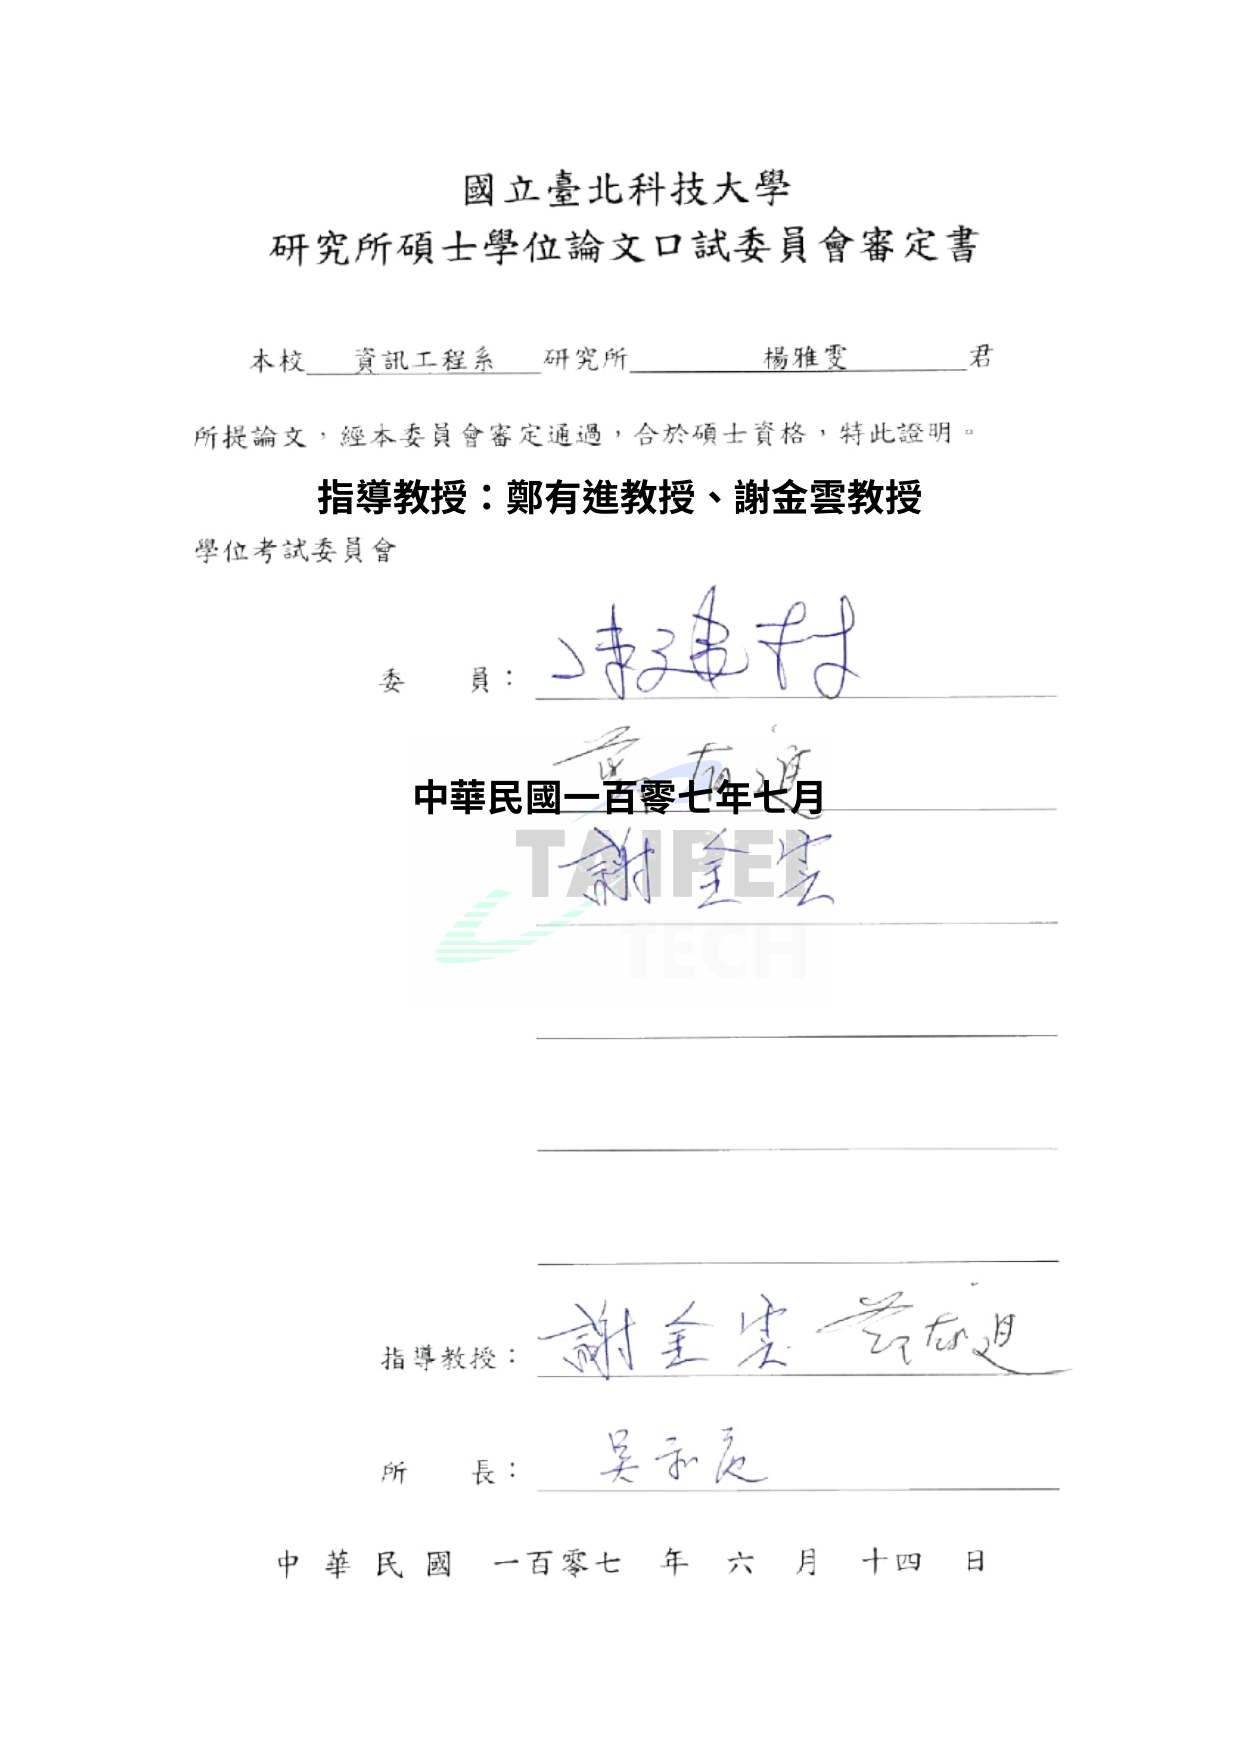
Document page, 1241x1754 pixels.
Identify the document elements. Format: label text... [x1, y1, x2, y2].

text 中華民國一百零七年七月 [148, 757, 1092, 832]
picture [2, 2, 1240, 1754]
text 指導教授：鄭有進教授、謝金雲教授 [148, 457, 1092, 532]
